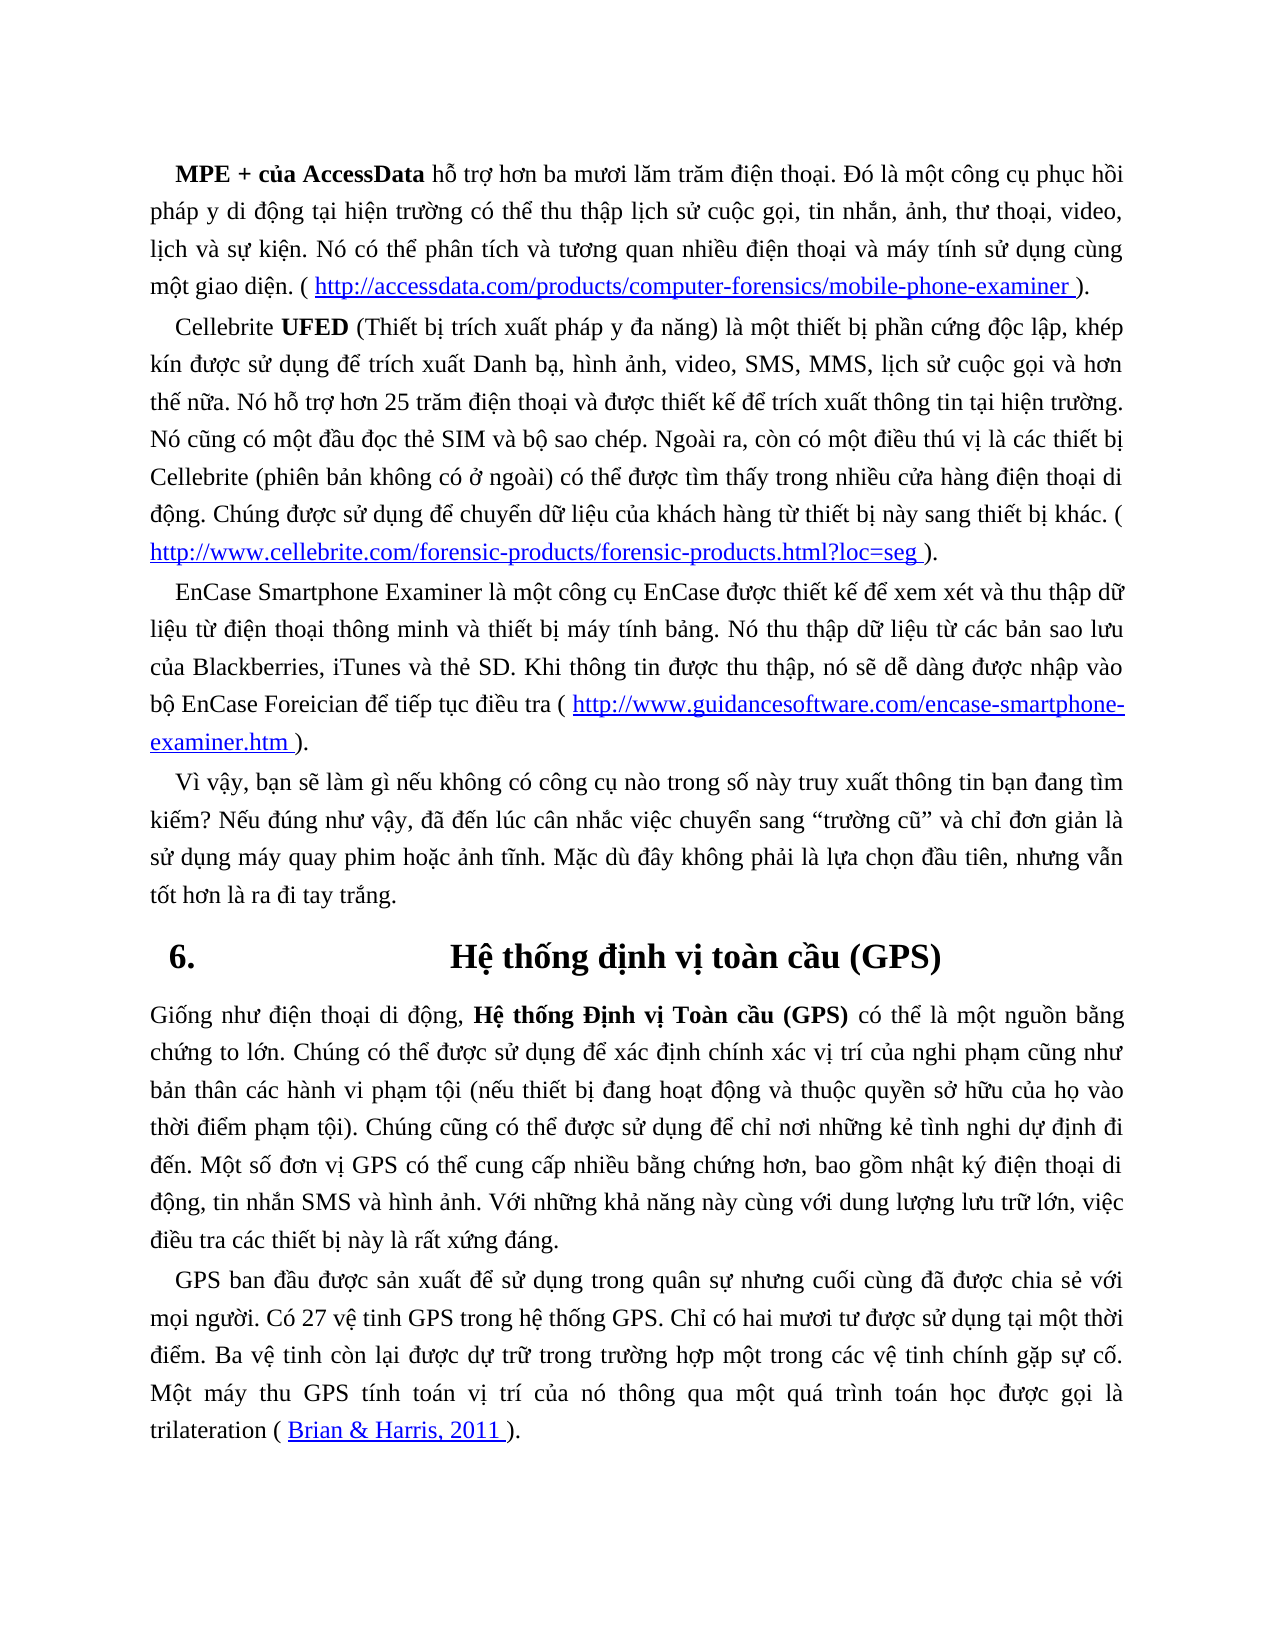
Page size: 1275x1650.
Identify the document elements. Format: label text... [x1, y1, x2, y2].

text Vì vậy, bạn sẽ làm gì nếu không có công cụ nào trong số này truy xuất thông tin bạn đang tìm kiếm? Nếu đúng như vậy, đã đến lúc cân nhắc việc chuyển sang “trường cũ” và chỉ đơn giản là sử dụng máy quay phim hoặc ảnh tĩnh. Mặc dù đây không phải là lựa chọn đầu tiên, nhưng vẫn tốt hơn là ra đi tay trắng. [150, 759, 1125, 909]
text Cellebrite UFED (Thiết bị trích xuất pháp y đa năng) là một thiết bị phần cứng độc lập, khép kín được sử dụng để trích xuất Danh bạ, hình ảnh, video, SMS, MMS, lịch sử cuộc gọi và hơn thế nữa. Nó hỗ trợ hơn 25 trăm điện thoại và được thiết kế để trích xuất thông tin tại hiện trường. Nó cũng có một đầu đọc thẻ SIM và bộ sao chép. Ngoài ra, còn có một điều thú vị là các thiết bị Cellebrite (phiên bản không có ở ngoài) có thể được tìm thấy trong nhiều cửa hàng điện thoại di động. Chúng được sử dụng để chuyển dữ liệu của khách hàng từ thiết bị này sang thiết bị khác. ( http://www.cellebrite.com/forensic-products/forensic-products.html?loc=seg ). [150, 303, 1125, 565]
text EnCase Smartphone Examiner là một công cụ EnCase được thiết kế để xem xét và thu thập dữ liệu từ điện thoại thông minh và thiết bị máy tính bảng. Nó thu thập dữ liệu từ các bản sao lưu của Blackberries, iTunes và thẻ SD. Khi thông tin được thu thập, nó sẽ dễ dàng được nhập vào bộ EnCase Foreician để tiếp tục điều tra ( http://www.guidancesoftware.com/encase-smartphone-examiner.htm ). [150, 568, 1125, 756]
subtitle Hệ thống định vị toàn cầu (GPS) [169, 934, 1125, 976]
text MPE + của AccessData hỗ trợ hơn ba mươi lăm trăm điện thoại. Đó là một công cụ phục hồi pháp y di động tại hiện trường có thể thu thập lịch sử cuộc gọi, tin nhắn, ảnh, thư thoại, video, lịch và sự kiện. Nó có thể phân tích và tương quan nhiều điện thoại và máy tính sử dụng cùng một giao diện. ( http://accessdata.com/products/computer-forensics/mobile-phone-examiner ). [150, 150, 1125, 300]
text Giống như điện thoại di động, Hệ thống Định vị Toàn cầu (GPS) có thể là một nguồn bằng chứng to lớn. Chúng có thể được sử dụng để xác định chính xác vị trí của nghi phạm cũng như bản thân các hành vi phạm tội (nếu thiết bị đang hoạt động và thuộc quyền sở hữu của họ vào thời điểm phạm tội). Chúng cũng có thể được sử dụng để chỉ nơi những kẻ tình nghi dự định đi đến. Một số đơn vị GPS có thể cung cấp nhiều bằng chứng hơn, bao gồm nhật ký điện thoại di động, tin nhắn SMS và hình ảnh. Với những khả năng này cùng với dung lượng lưu trữ lớn, việc điều tra các thiết bị này là rất xứng đáng. [150, 991, 1125, 1254]
text GPS ban đầu được sản xuất để sử dụng trong quân sự nhưng cuối cùng đã được chia sẻ với mọi người. Có 27 vệ tinh GPS trong hệ thống GPS. Chỉ có hai mươi tư được sử dụng tại một thời điểm. Ba vệ tinh còn lại được dự trữ trong trường hợp một trong các vệ tinh chính gặp sự cố. Một máy thu GPS tính toán vị trí của nó thông qua một quá trình toán học được gọi là trilateration ( Brian & Harris, 2011 ). [150, 1257, 1125, 1444]
